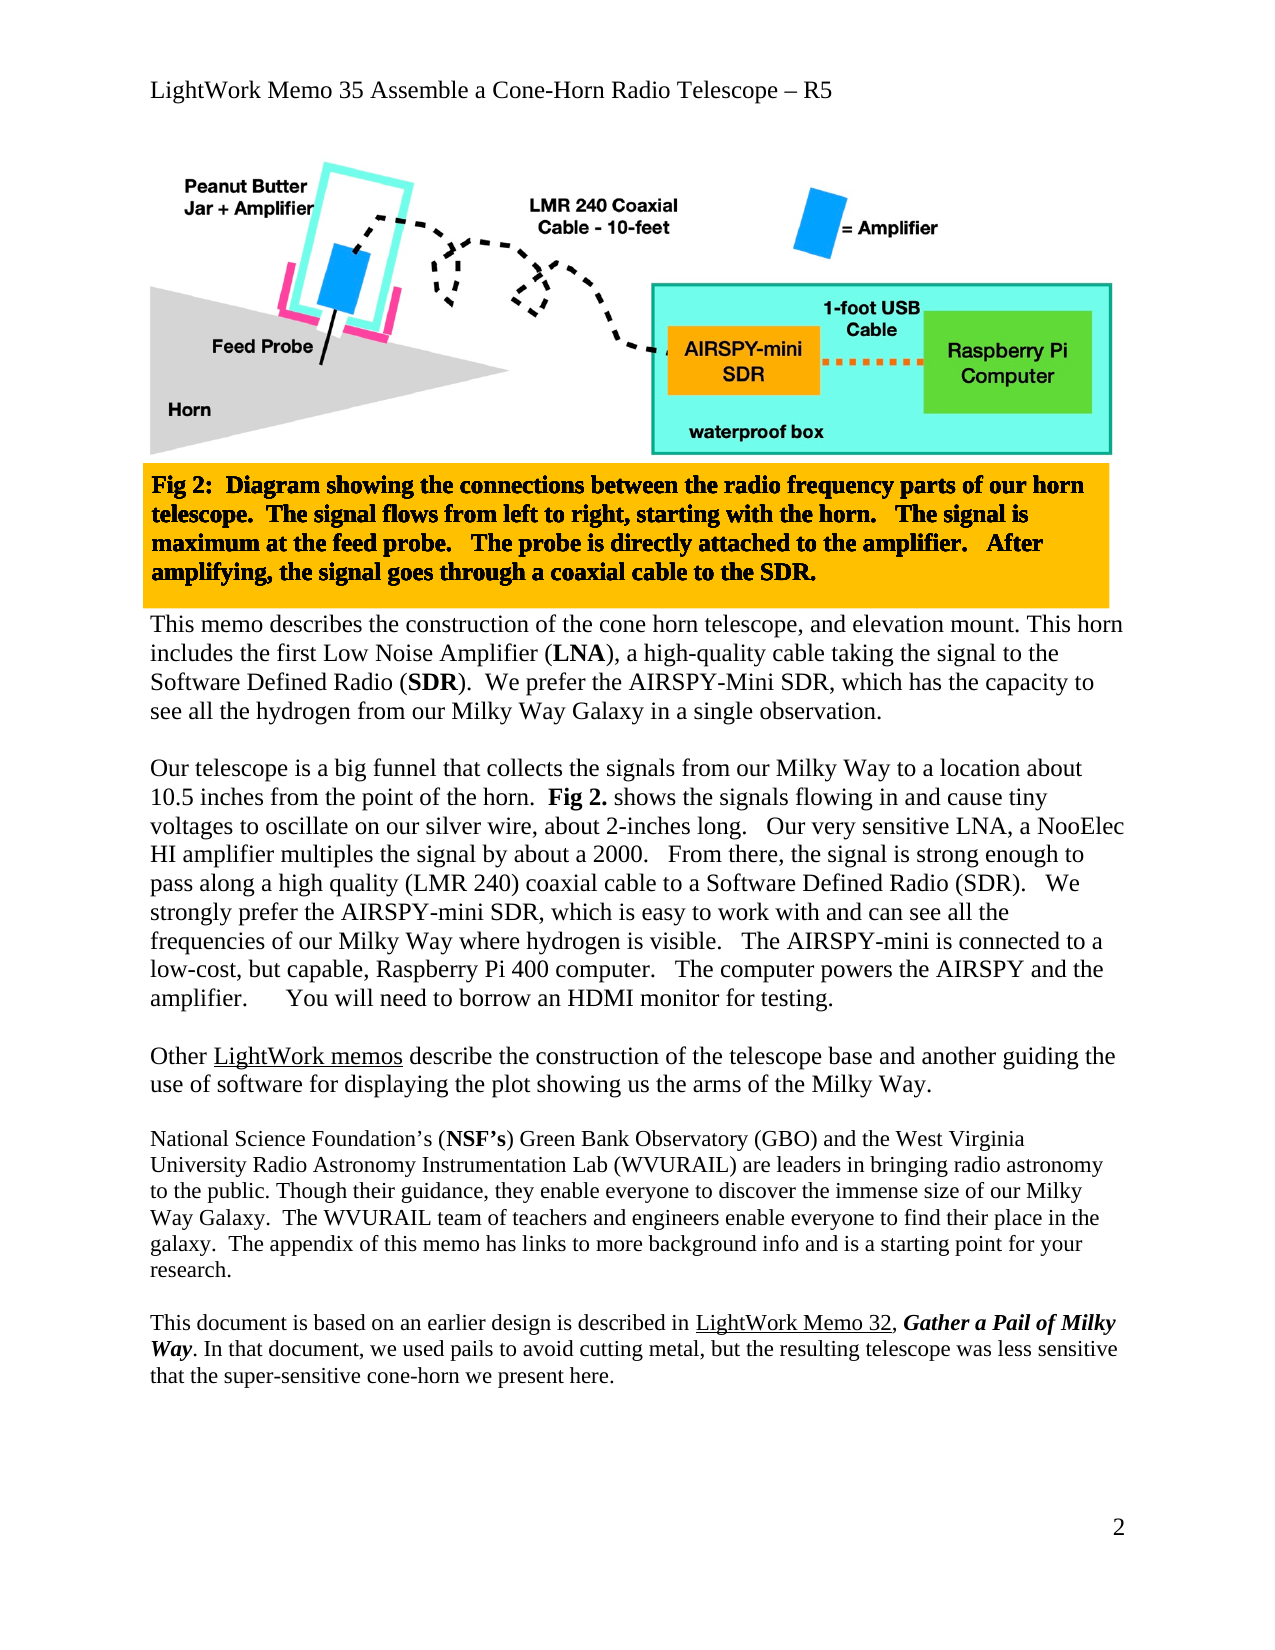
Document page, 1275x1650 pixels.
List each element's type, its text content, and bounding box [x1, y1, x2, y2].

text Our telescope is a big funnel that collects the signals from our Milky Way to a location about 10.5 inches from the point of the horn. Fig 2. shows the signals flowing in and cause tiny voltages to oscillate on our silver wire, about 2-inches long. Our very sensitive LNA, a NooElec HI amplifier multiples the signal by about a 2000. From there, the signal is strong enough to pass along a high quality (LMR 240) coaxial cable to a Software Defined Radio (SDR). We strongly prefer the AIRSPY-mini SDR, which is easy to work with and can see all the frequencies of our Milky Way where hydrogen is visible. The AIRSPY-mini is connected to a low-cost, but capable, Raspberry Pi 400 computer. The computer powers the AIRSPY and the amplifier. You will need to borrow an HDMI monitor for testing. [150, 753, 1125, 1012]
text Other LightWork memos describe the construction of the telescope base and another guiding the use of software for displaying the plot showing us the arms of the Milky Way. [150, 1041, 1125, 1098]
picture [143, 155, 1119, 463]
text This document is based on an earlier design is described in LightWork Memo 32, Gather a Pail of Milky Way. In that document, we used pails to avoid cutting metal, but the resulting telescope was less sensitive that the super-sensitive cone-horn we present here. [150, 1309, 1125, 1388]
text National Science Foundation’s (NSF’s) Green Bank Observatory (GBO) and the West Virginia University Radio Astronomy Instrumentation Lab (WVURAIL) are leaders in bringing radio astronomy to the public. Though their guidance, they enable everyone to discover the immense size of our Milky Way Galaxy. The WVURAIL team of teachers and engineers enable everyone to find their place in the galaxy. The appendix of this memo has links to more background info and is a starting point for your research. [150, 1124, 1125, 1283]
